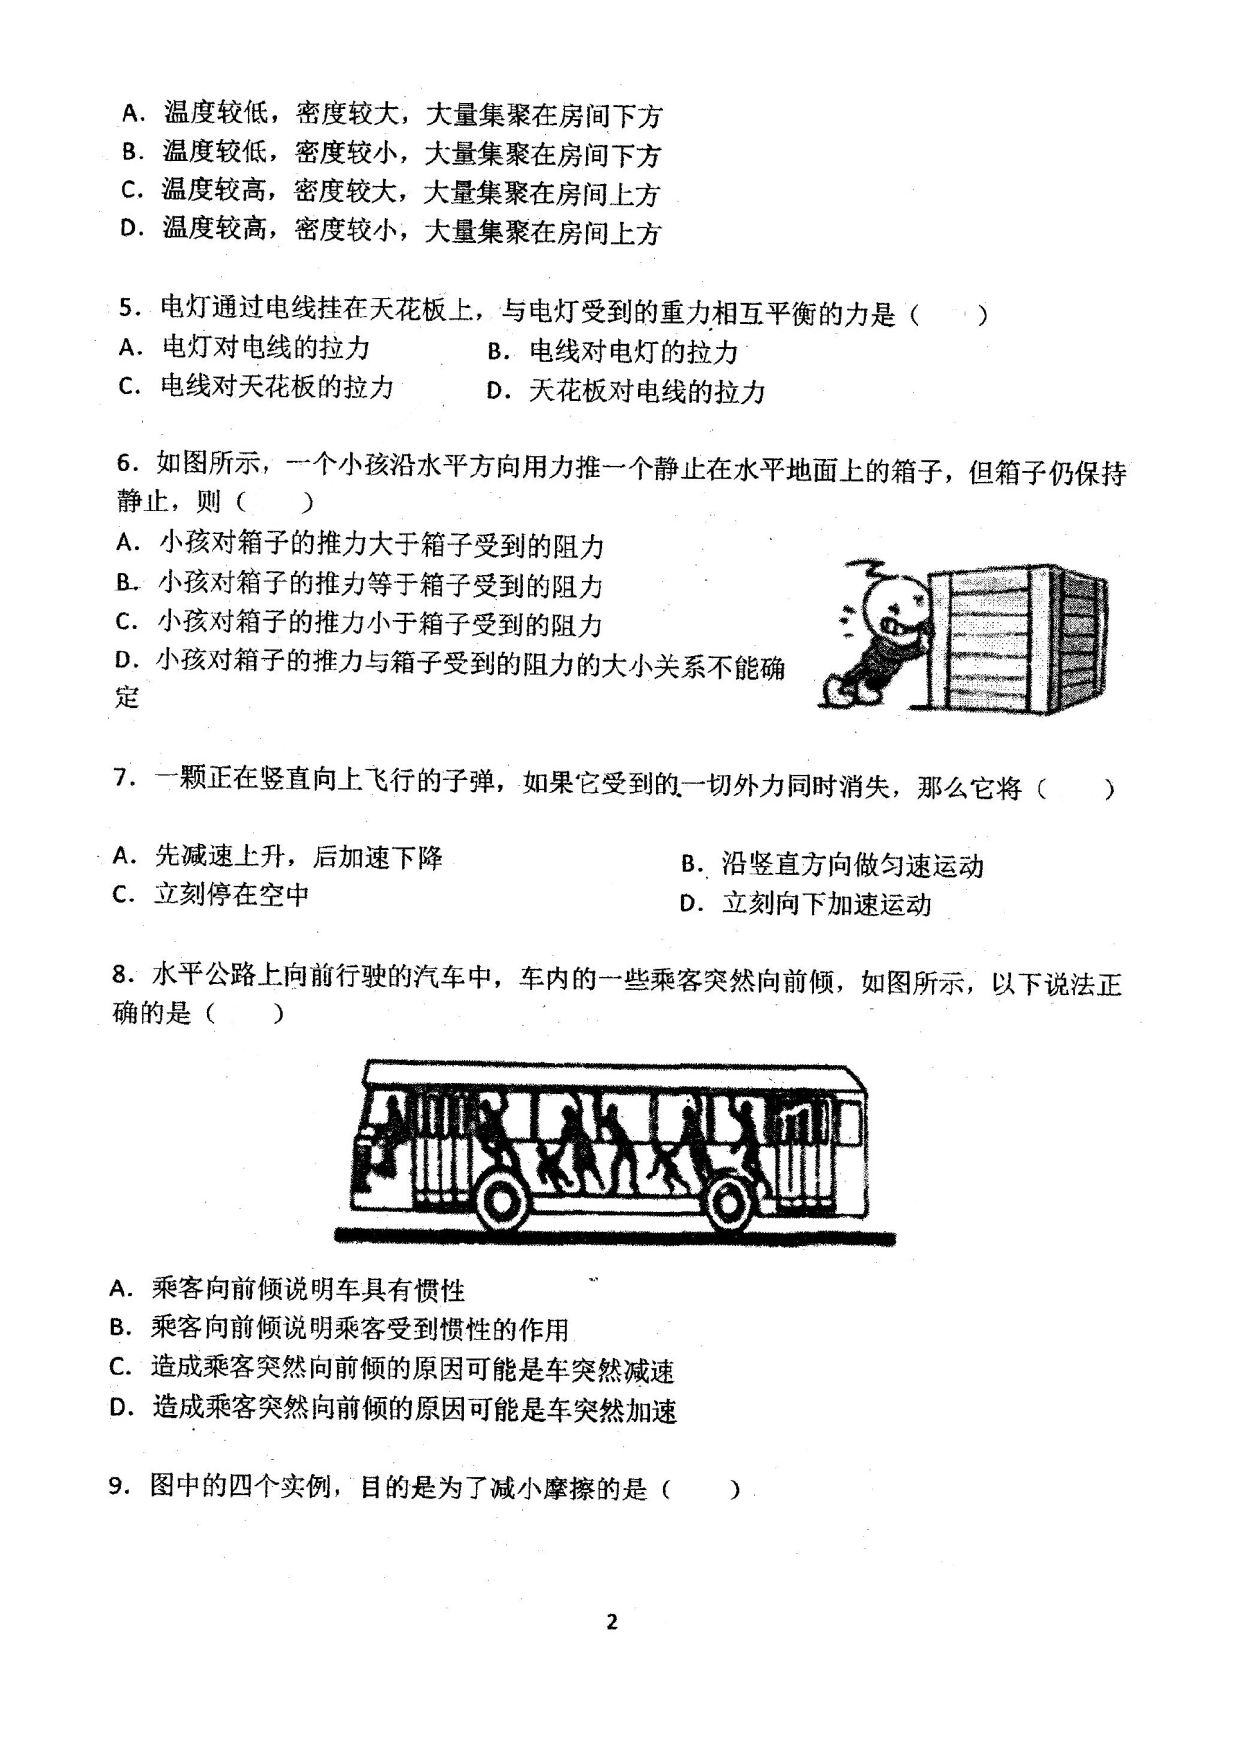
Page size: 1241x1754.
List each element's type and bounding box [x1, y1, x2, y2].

picture [81, 80, 1159, 1636]
